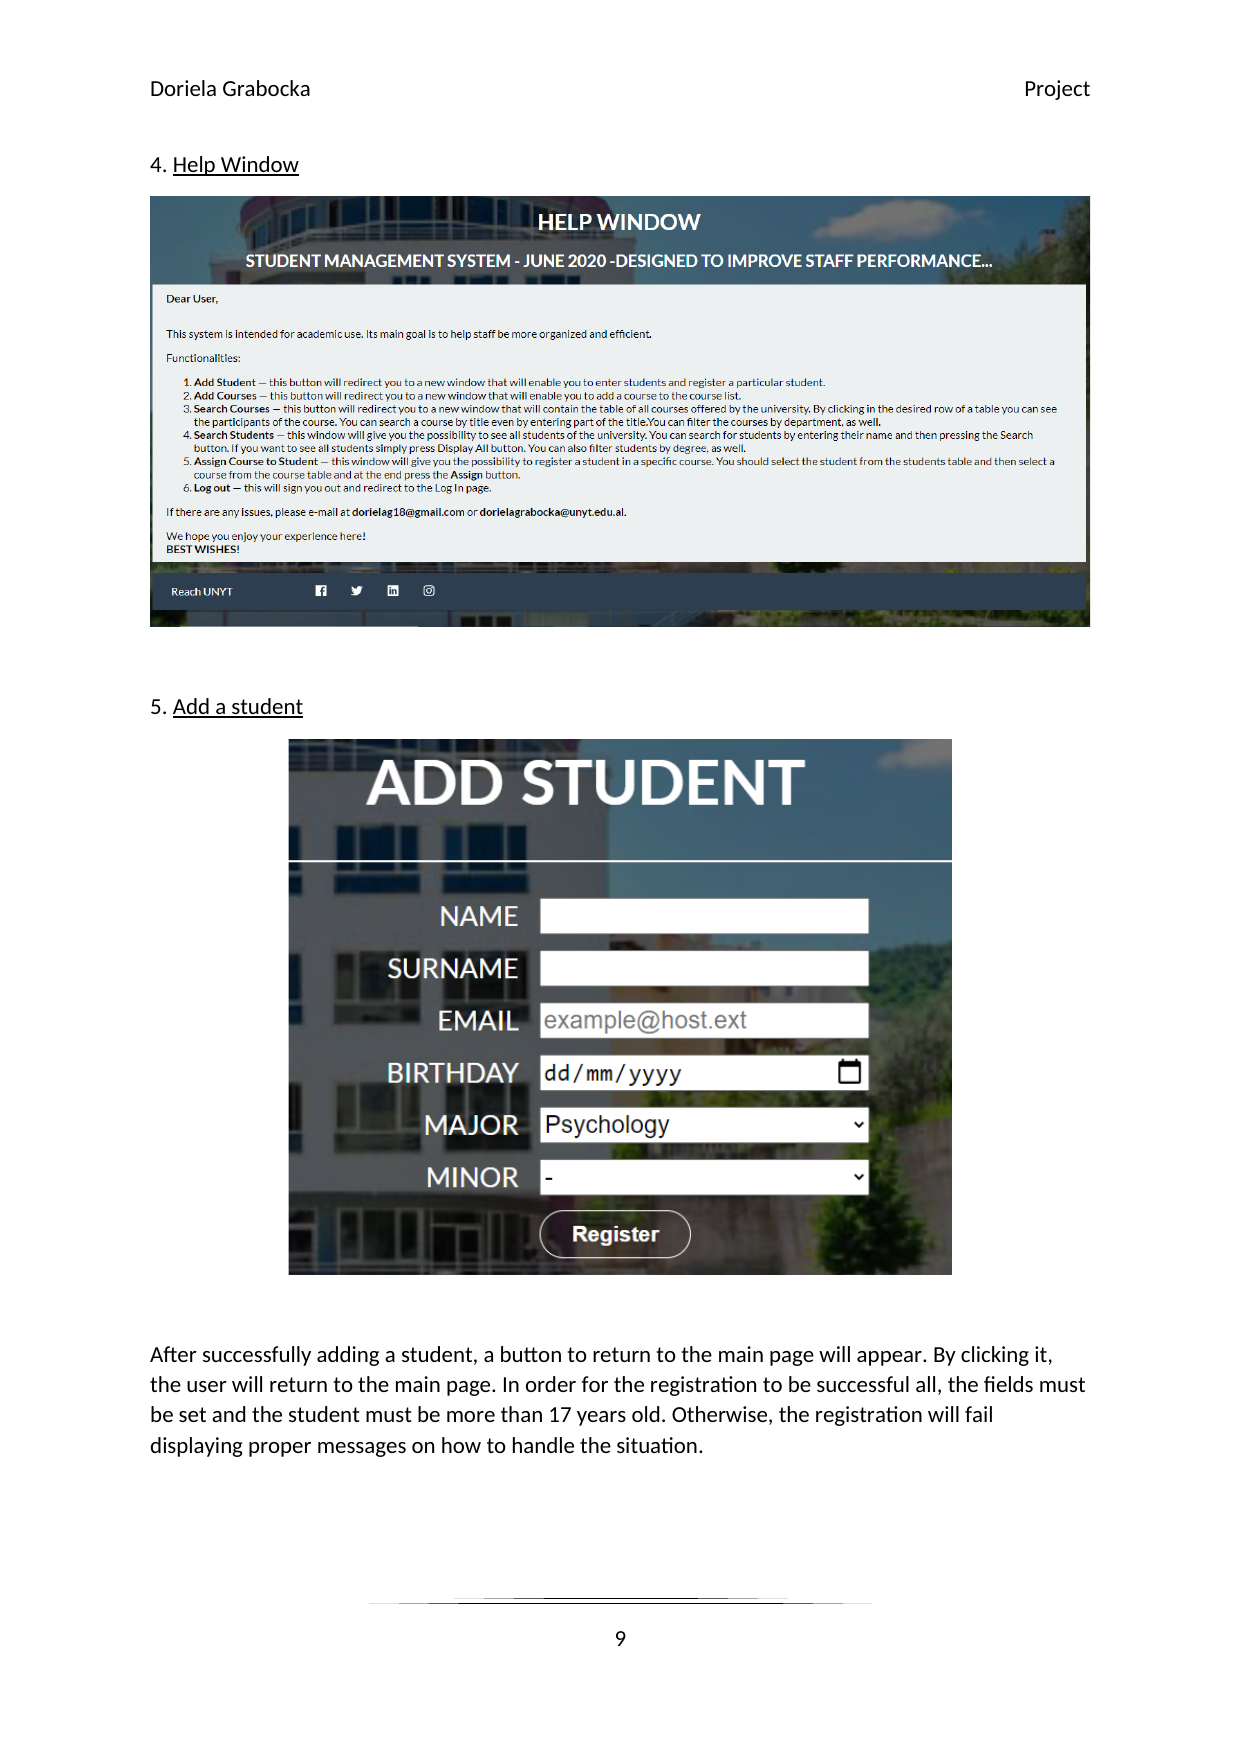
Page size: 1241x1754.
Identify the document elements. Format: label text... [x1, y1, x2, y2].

text After successfully adding a student, a button to return to the main page will appear. By clicking it, the user will return to the main page. In order for the registration to be successful all, the fields must be set and the student must be more than 17 years old. Otherwise, the registration will fail displaying proper messages on how to handle the situation. [150, 1340, 1090, 1459]
picture [288, 739, 952, 1275]
picture [150, 196, 1091, 627]
text 5. Add a student [150, 692, 1090, 720]
text 4. Help Window [150, 150, 1090, 178]
